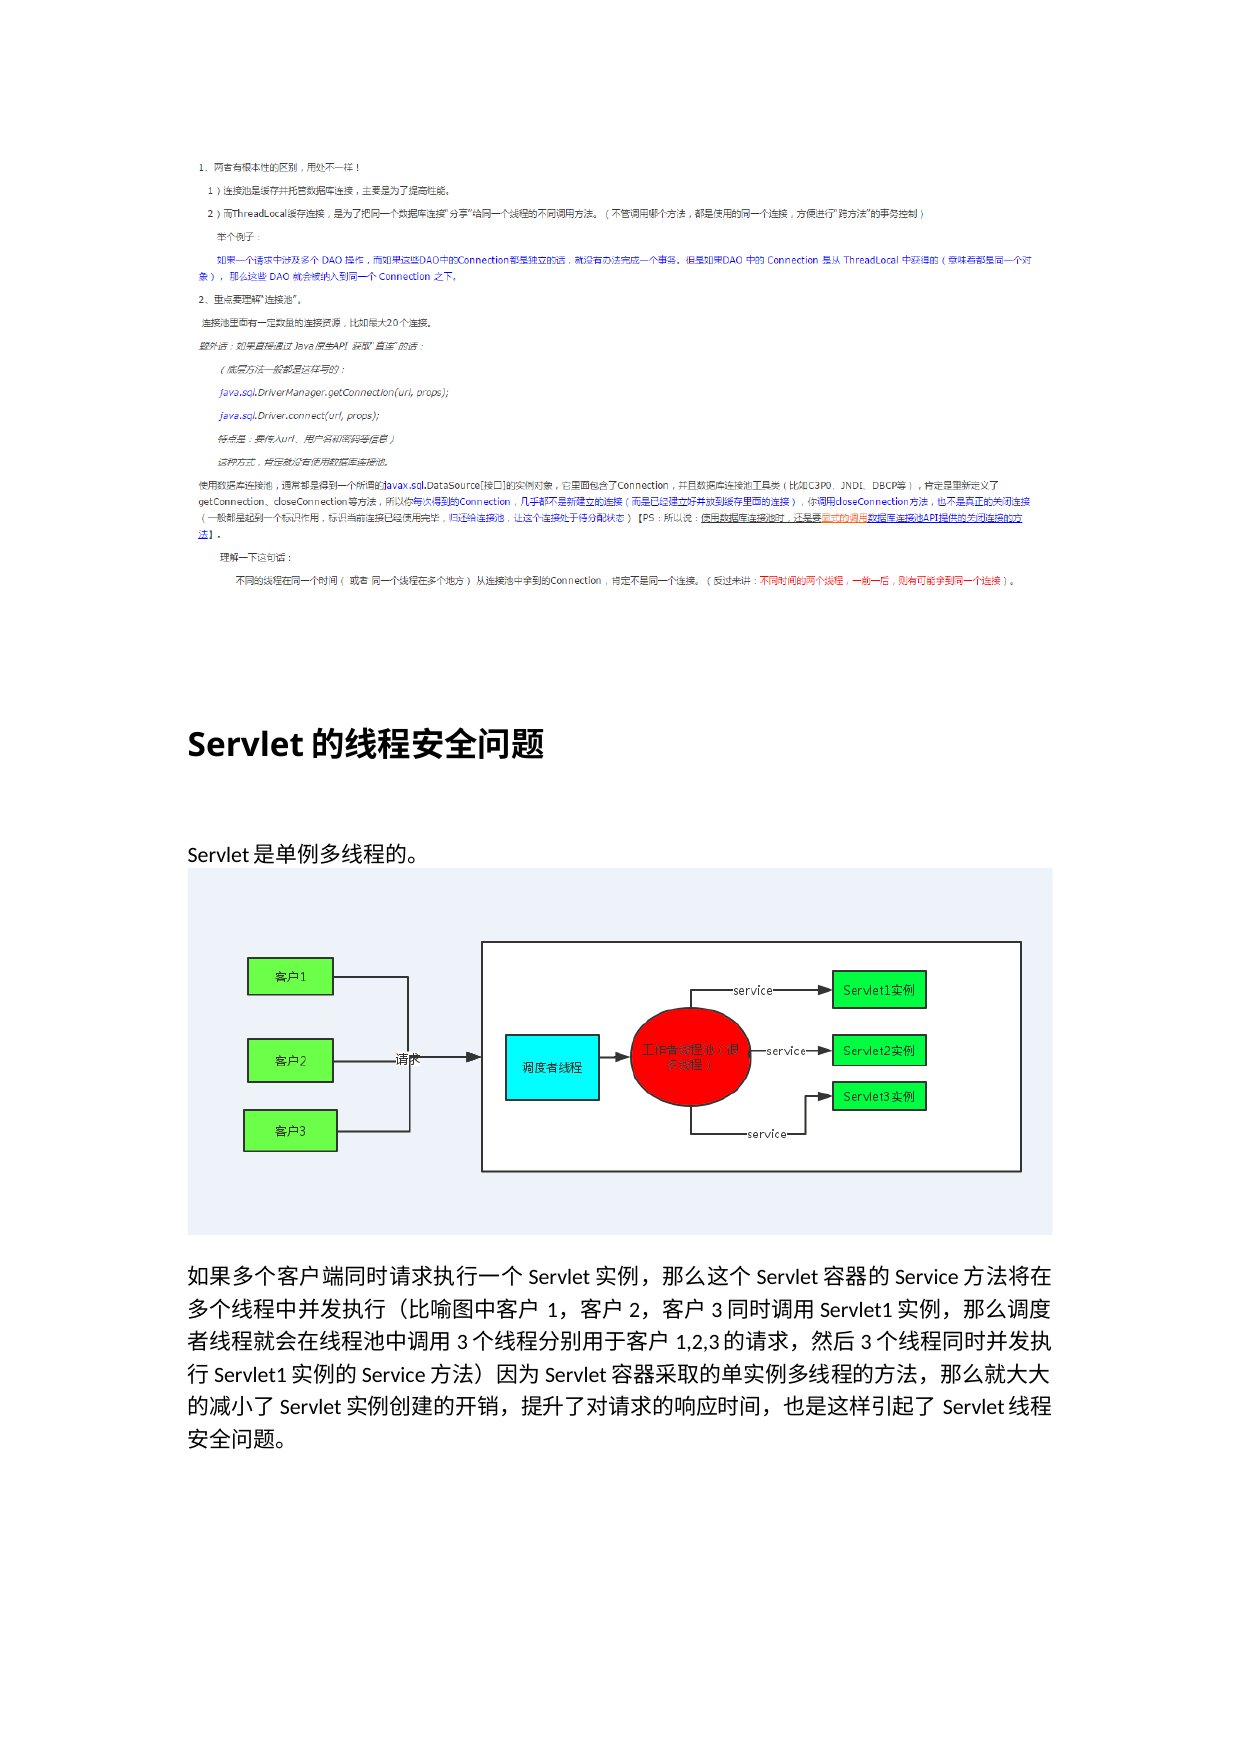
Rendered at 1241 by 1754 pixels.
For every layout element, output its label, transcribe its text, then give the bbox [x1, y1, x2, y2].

text 如果多个客户端同时请求执行一个Servlet实例，那么这个Servlet容器的Service方法将在多个线程中并发执行（比喻图中客户1，客户2，客户3同时调用Servlet1实例，那么调度者线程就会在线程池中调用3个线程分别用于客户1,2,3的请求，然后3个线程同时并发执行Servlet1实例的Service方法）因为Servlet容器采取的单实例多线程的方法，那么就大大的减小了Servlet实例创建的开销，提升了对请求的响应时间，也是这样引起了Servlet线程安全问题。 [187, 1259, 1053, 1454]
picture [187, 868, 1053, 1235]
picture [187, 162, 1053, 596]
text Servlet是单例多线程的。 [187, 836, 1053, 868]
subtitle Servlet的线程安全问题 [187, 709, 1053, 774]
